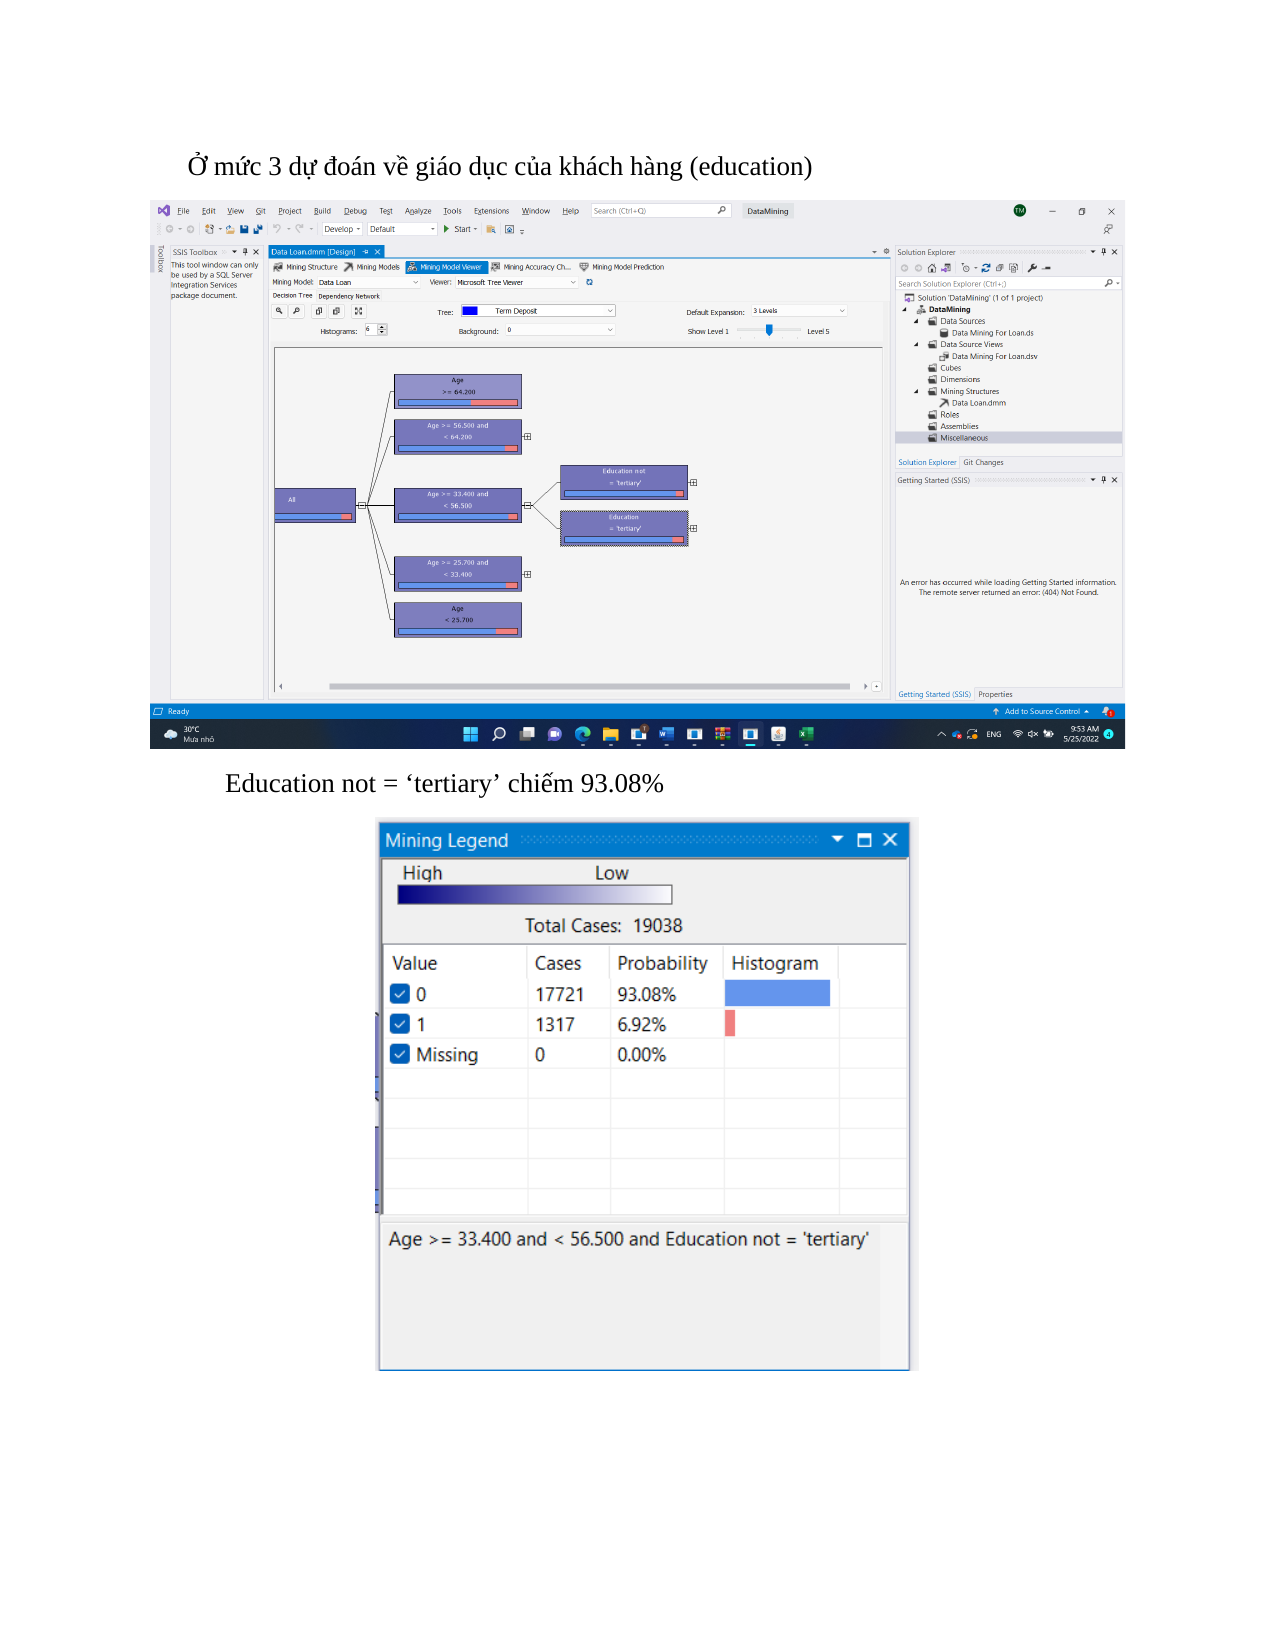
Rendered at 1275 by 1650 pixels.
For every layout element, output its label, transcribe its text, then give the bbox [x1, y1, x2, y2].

text Education not = ‘tertiary’ chiếm 93.08% [150, 767, 1125, 799]
text Ở mức 3 dự đoán về giáo dục của khách hàng (education) [150, 150, 1125, 181]
picture [150, 200, 1125, 749]
picture [375, 817, 919, 1371]
